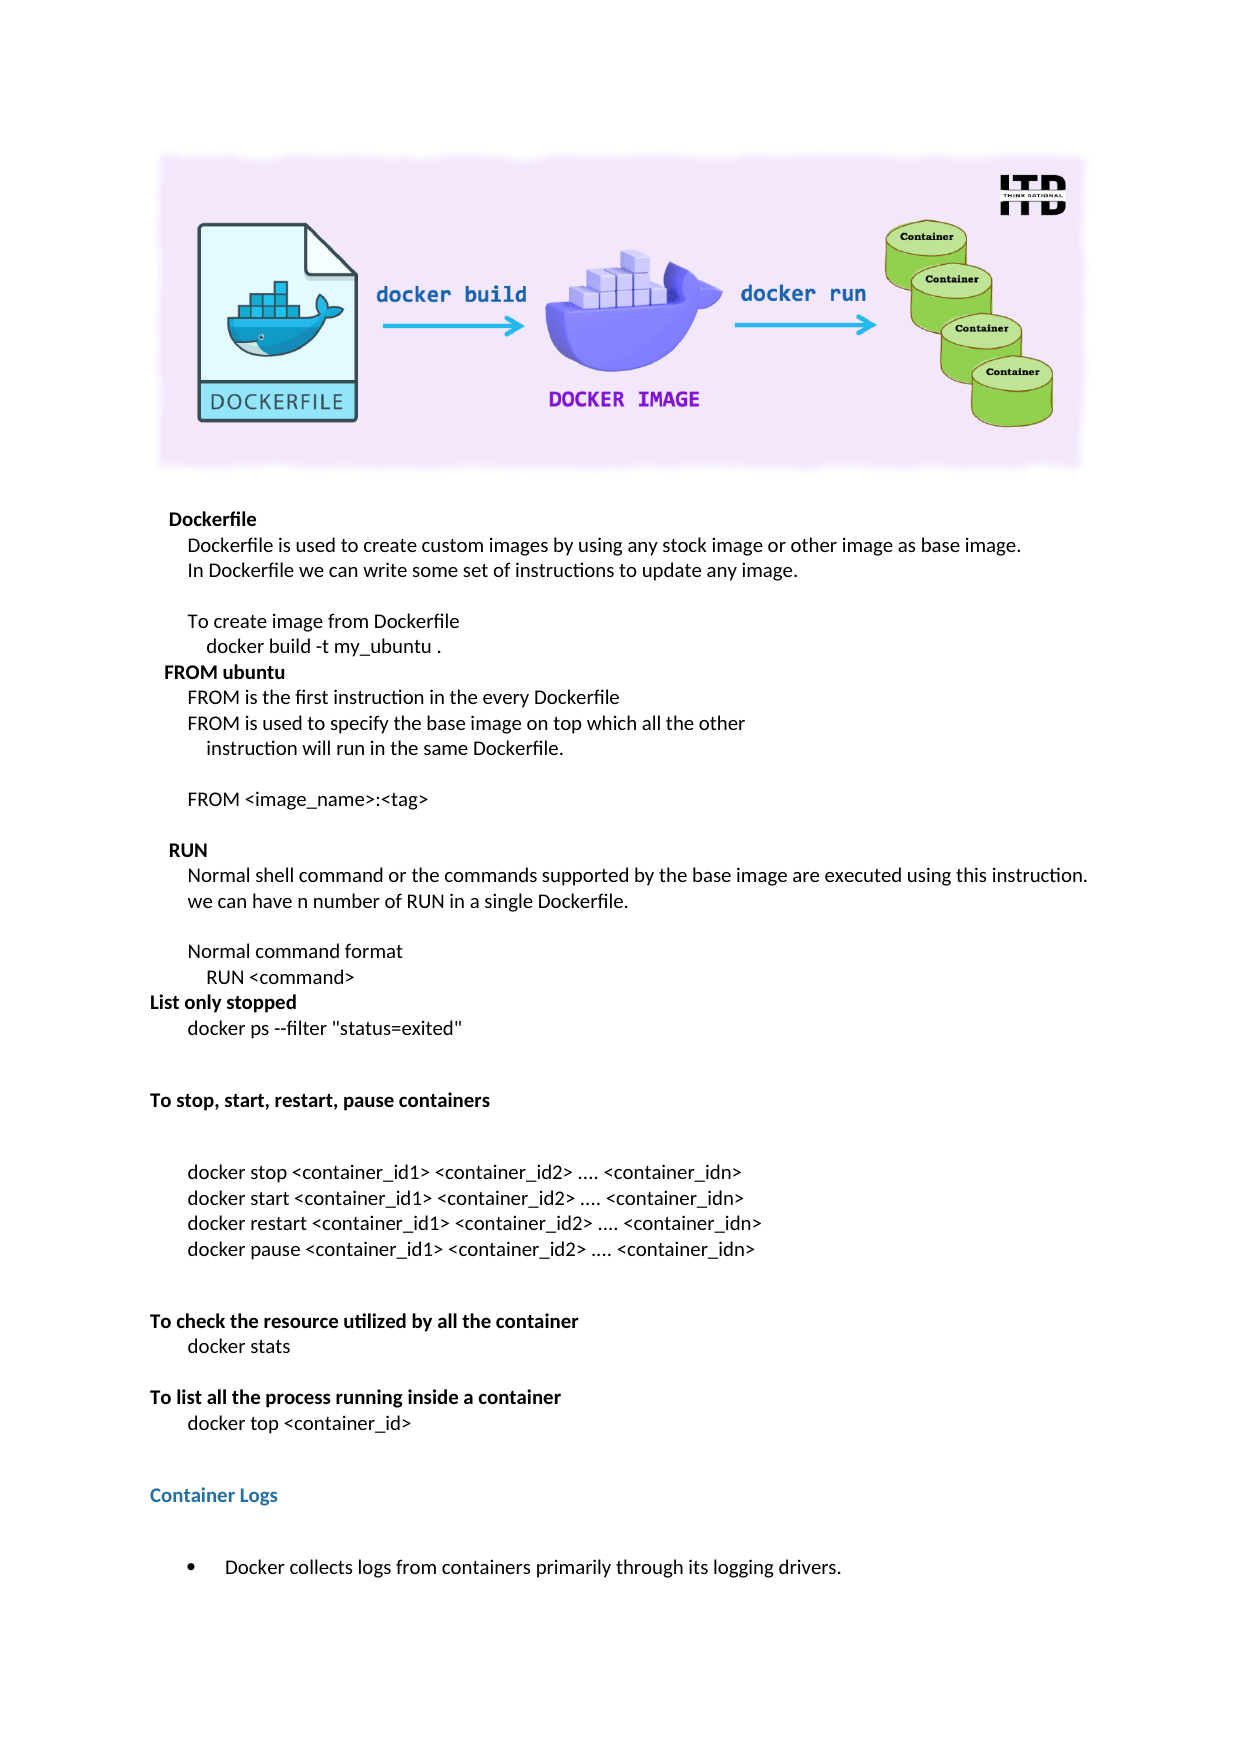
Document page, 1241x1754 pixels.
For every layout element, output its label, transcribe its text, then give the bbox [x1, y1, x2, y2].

text Container Logs [150, 1482, 1090, 1507]
text Dockerfile Dockerfile is used to create custom images by using any stock image or other image as base image. In Dockerfile we can write some set of instructions to update any image. To create image from Dockerfile docker build -t my_ubuntu . FROM ubuntu FROM is the first instruction in the every Dockerfile FROM is used to specify the base image on top which all the other instruction will run in the same Dockerfile. FROM <image_name>:<tag> RUN Normal shell command or the commands supported by the base image are executed using this instruction. we can have n number of RUN in a single Dockerfile. Normal command format RUN <command> [150, 476, 1090, 989]
text docker stop <container_id1> <container_id2> .... <container_idn> docker start <container_id1> <container_id2> .... <container_idn> docker restart <container_id1> <container_id2> .... <container_idn> docker pause <container_id1> <container_id2> .... <container_idn> [150, 1159, 1090, 1261]
list Docker collects logs from containers primarily through its logging drivers. [187, 1554, 1090, 1580]
picture [150, 150, 1091, 476]
text To stop, start, restart, pause containers [150, 1087, 1090, 1113]
text To check the resource utilized by all the container docker stats To list all the process running inside a container docker top <container_id> [150, 1308, 1090, 1435]
text List only stopped docker ps --filter "status=exited" [150, 989, 1090, 1040]
